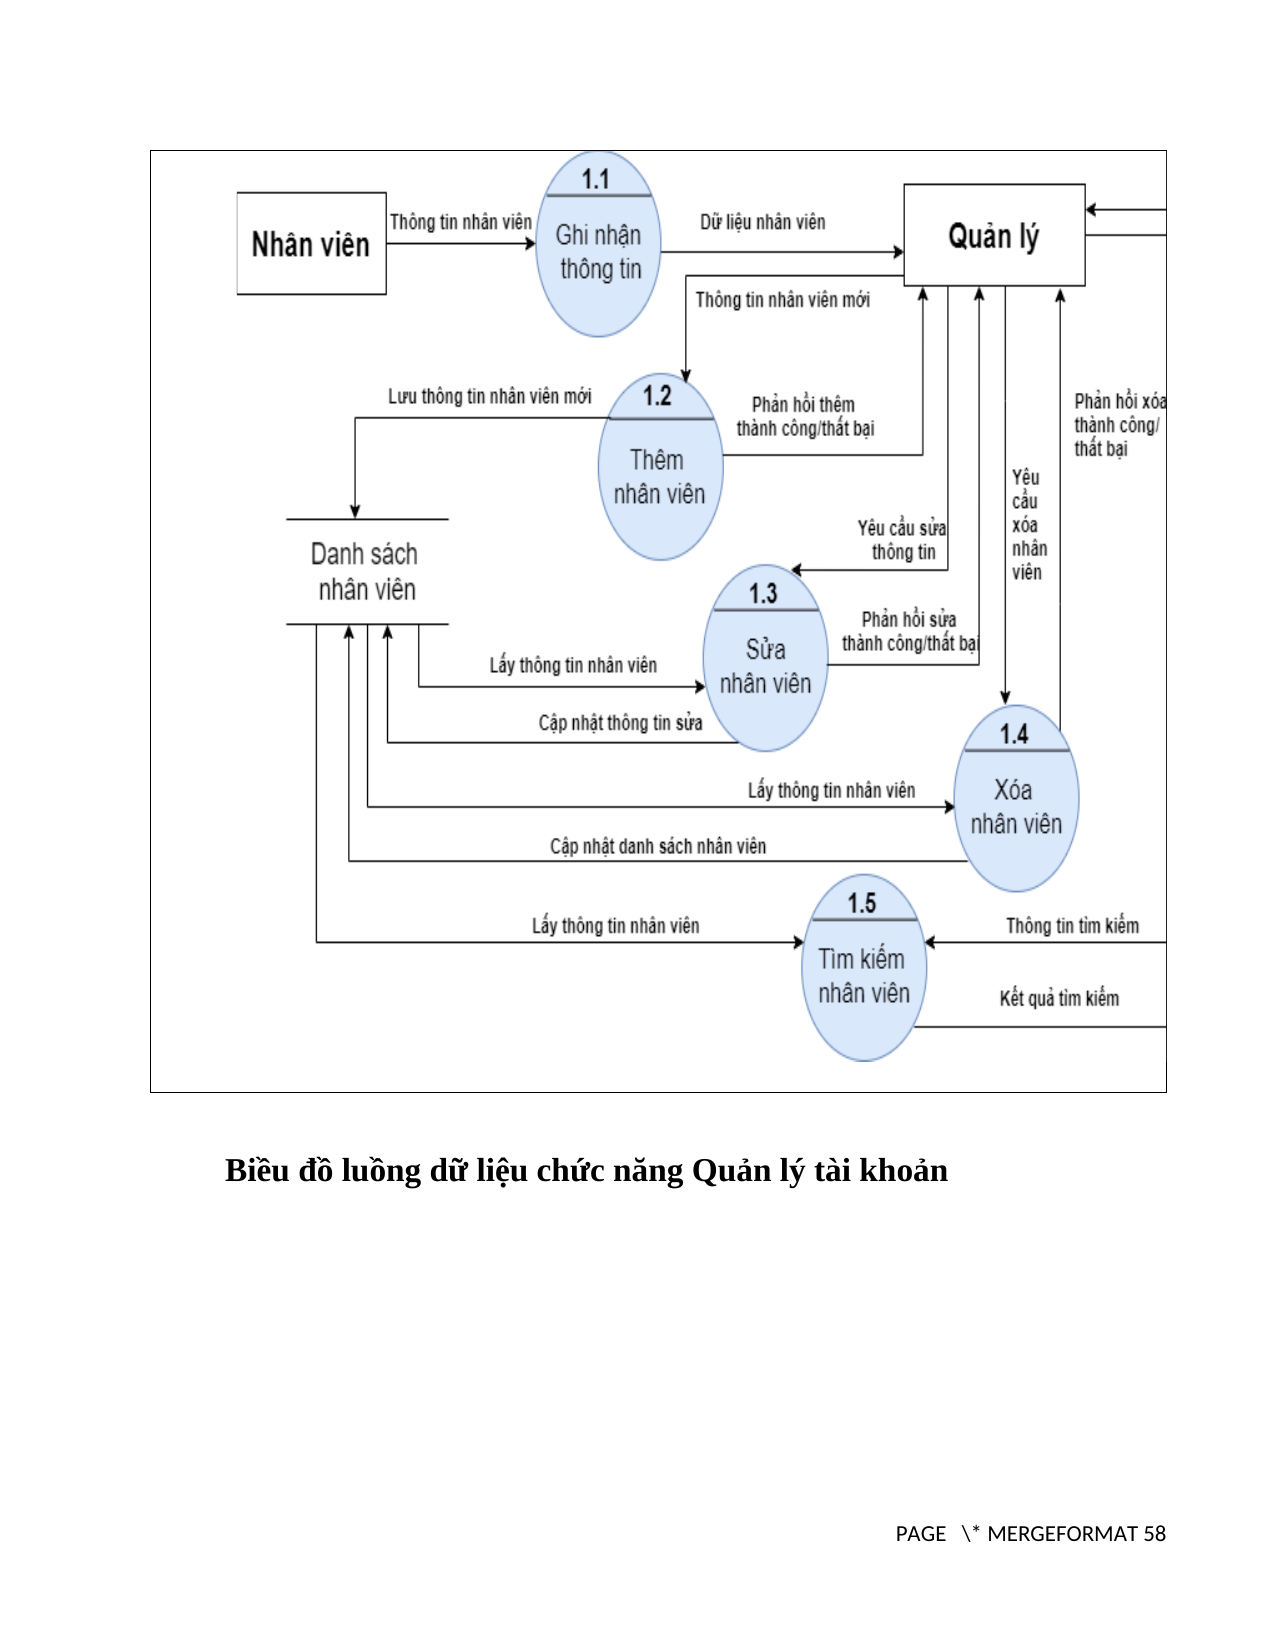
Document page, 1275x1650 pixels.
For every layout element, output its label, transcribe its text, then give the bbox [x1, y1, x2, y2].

table_header [151, 151, 1166, 1092]
list Biều đồ luồng dữ liệu chức năng Quản lý tài khoản [225, 1150, 1167, 1189]
picture [236, 151, 1167, 1062]
